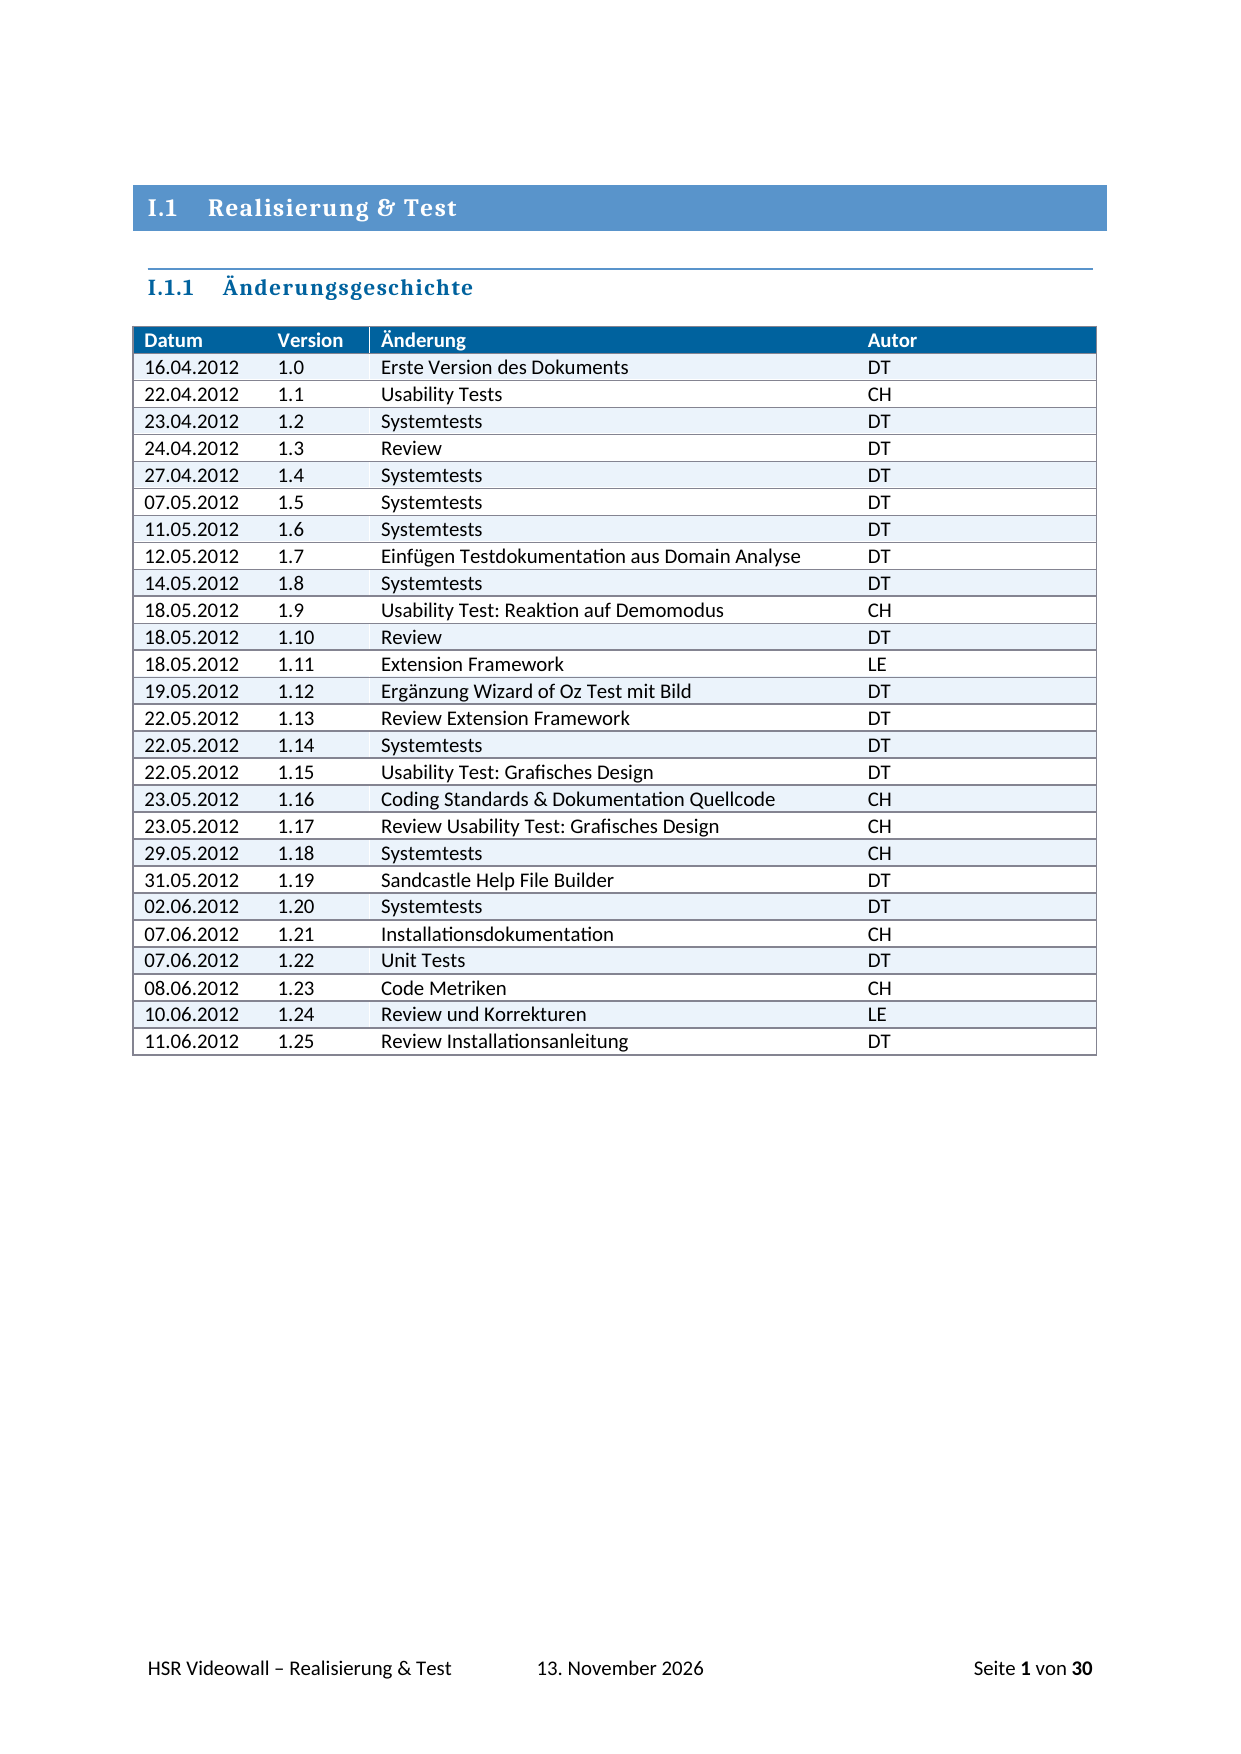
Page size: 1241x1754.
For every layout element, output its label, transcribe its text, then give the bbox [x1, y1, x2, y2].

table_cell 24.04.2012 [134, 435, 266, 461]
table_cell CH [856, 921, 1096, 946]
table_cell 22.05.2012 [134, 705, 266, 730]
table_cell CH [856, 840, 1096, 865]
table_cell CH [856, 786, 1096, 811]
table_cell 1.4 [266, 462, 369, 487]
table_cell 22.05.2012 [134, 759, 266, 784]
table_cell Systemtests [370, 408, 856, 433]
table_cell 27.04.2012 [134, 462, 266, 487]
table_cell DT [856, 462, 1096, 487]
table_cell 1.3 [266, 435, 369, 461]
table_cell 11.05.2012 [134, 516, 266, 541]
table_cell Usability Test: Reaktion auf Demomodus [370, 597, 856, 622]
table_cell DT [856, 543, 1096, 568]
table_cell 1.10 [266, 624, 369, 649]
table_cell 07.05.2012 [134, 489, 266, 514]
subtitle Realisierung & Test [139, 191, 1101, 224]
table_cell 1.11 [266, 651, 369, 676]
table_cell Extension Framework [370, 651, 856, 676]
table_cell DT [856, 1029, 1096, 1054]
table_header Änderung [370, 327, 856, 353]
table_cell Systemtests [370, 840, 856, 865]
table_cell 08.06.2012 [134, 975, 266, 1000]
table_cell 12.05.2012 [134, 543, 266, 568]
table_cell 1.5 [266, 489, 369, 514]
table_cell LE [856, 651, 1096, 676]
table_cell Review und Korrekturen [370, 1002, 856, 1027]
table_cell Sandcastle Help File Builder [370, 867, 856, 892]
table_cell 1.0 [266, 354, 369, 379]
table_cell CH [856, 381, 1096, 407]
table_cell Systemtests [370, 462, 856, 487]
table_cell 14.05.2012 [134, 570, 266, 595]
table_cell Unit Tests [370, 948, 856, 973]
table_cell Code Metriken [370, 975, 856, 1000]
table_cell DT [856, 732, 1096, 757]
table_cell 1.9 [266, 597, 369, 622]
table_cell DT [856, 570, 1096, 595]
table_cell 19.05.2012 [134, 678, 266, 703]
table_cell 1.20 [266, 894, 369, 919]
table_cell DT [856, 435, 1096, 461]
table_cell 10.06.2012 [134, 1002, 266, 1027]
table_cell 1.18 [266, 840, 369, 865]
table_cell CH [856, 975, 1096, 1000]
table_header Autor [856, 327, 1096, 353]
table_cell Systemtests [370, 894, 856, 919]
table_cell Installationsdokumentation [370, 921, 856, 946]
table_cell DT [856, 894, 1096, 919]
table_cell Systemtests [370, 570, 856, 595]
table_cell DT [856, 624, 1096, 649]
table_cell LE [856, 1002, 1096, 1027]
table_cell 31.05.2012 [134, 867, 266, 892]
table_cell 1.23 [266, 975, 369, 1000]
table_cell 1.22 [266, 948, 369, 973]
table_cell 1.17 [266, 813, 369, 838]
table_cell 1.7 [266, 543, 369, 568]
table_cell 29.05.2012 [134, 840, 266, 865]
table_cell DT [856, 867, 1096, 892]
table_cell Usability Tests [370, 381, 856, 407]
table_cell DT [856, 489, 1096, 514]
table_cell 1.6 [266, 516, 369, 541]
table_cell Erste Version des Dokuments [370, 354, 856, 379]
table_cell Review Extension Framework [370, 705, 856, 730]
table_cell CH [856, 813, 1096, 838]
table_cell 1.12 [266, 678, 369, 703]
table_cell 1.1 [266, 381, 369, 407]
table_cell 22.04.2012 [134, 381, 266, 407]
table_cell Review Installationsanleitung [370, 1029, 856, 1054]
table_cell Usability Test: Grafisches Design [370, 759, 856, 784]
table_cell DT [856, 759, 1096, 784]
table_cell DT [856, 408, 1096, 433]
table_cell 1.25 [266, 1029, 369, 1054]
table_cell 18.05.2012 [134, 624, 266, 649]
table_cell 23.05.2012 [134, 786, 266, 811]
table_cell 1.2 [266, 408, 369, 433]
table_cell Einfügen Testdokumentation aus Domain Analyse [370, 543, 856, 568]
table_cell CH [856, 597, 1096, 622]
table_cell 11.06.2012 [134, 1029, 266, 1054]
table_cell 1.24 [266, 1002, 369, 1027]
table_cell 16.04.2012 [134, 354, 266, 379]
table_cell 1.15 [266, 759, 369, 784]
table_cell 18.05.2012 [134, 597, 266, 622]
table_cell Coding Standards & Dokumentation Quellcode [370, 786, 856, 811]
table_cell DT [856, 705, 1096, 730]
table_cell Review Usability Test: Grafisches Design [370, 813, 856, 838]
table_cell Systemtests [370, 732, 856, 757]
table_cell Review [370, 624, 856, 649]
table_cell 1.8 [266, 570, 369, 595]
table_cell DT [856, 516, 1096, 541]
table_cell 02.06.2012 [134, 894, 266, 919]
table_cell 1.21 [266, 921, 369, 946]
table_cell 23.04.2012 [134, 408, 266, 433]
table_cell 23.05.2012 [134, 813, 266, 838]
table_header Datum [134, 327, 266, 353]
table_cell Ergänzung Wizard of Oz Test mit Bild [370, 678, 856, 703]
table_cell Review [370, 435, 856, 461]
table_cell 07.06.2012 [134, 921, 266, 946]
table_cell 1.16 [266, 786, 369, 811]
subtitle Änderungsgeschichte [148, 270, 1093, 301]
table_cell Systemtests [370, 516, 856, 541]
table_cell DT [856, 948, 1096, 973]
table_cell 07.06.2012 [134, 948, 266, 973]
table_cell 18.05.2012 [134, 651, 266, 676]
table_header Version [266, 327, 369, 353]
table_cell Systemtests [370, 489, 856, 514]
table_cell 1.14 [266, 732, 369, 757]
table_cell 22.05.2012 [134, 732, 266, 757]
table_cell 1.19 [266, 867, 369, 892]
table_cell DT [856, 678, 1096, 703]
table_cell DT [856, 354, 1096, 379]
table_cell 1.13 [266, 705, 369, 730]
